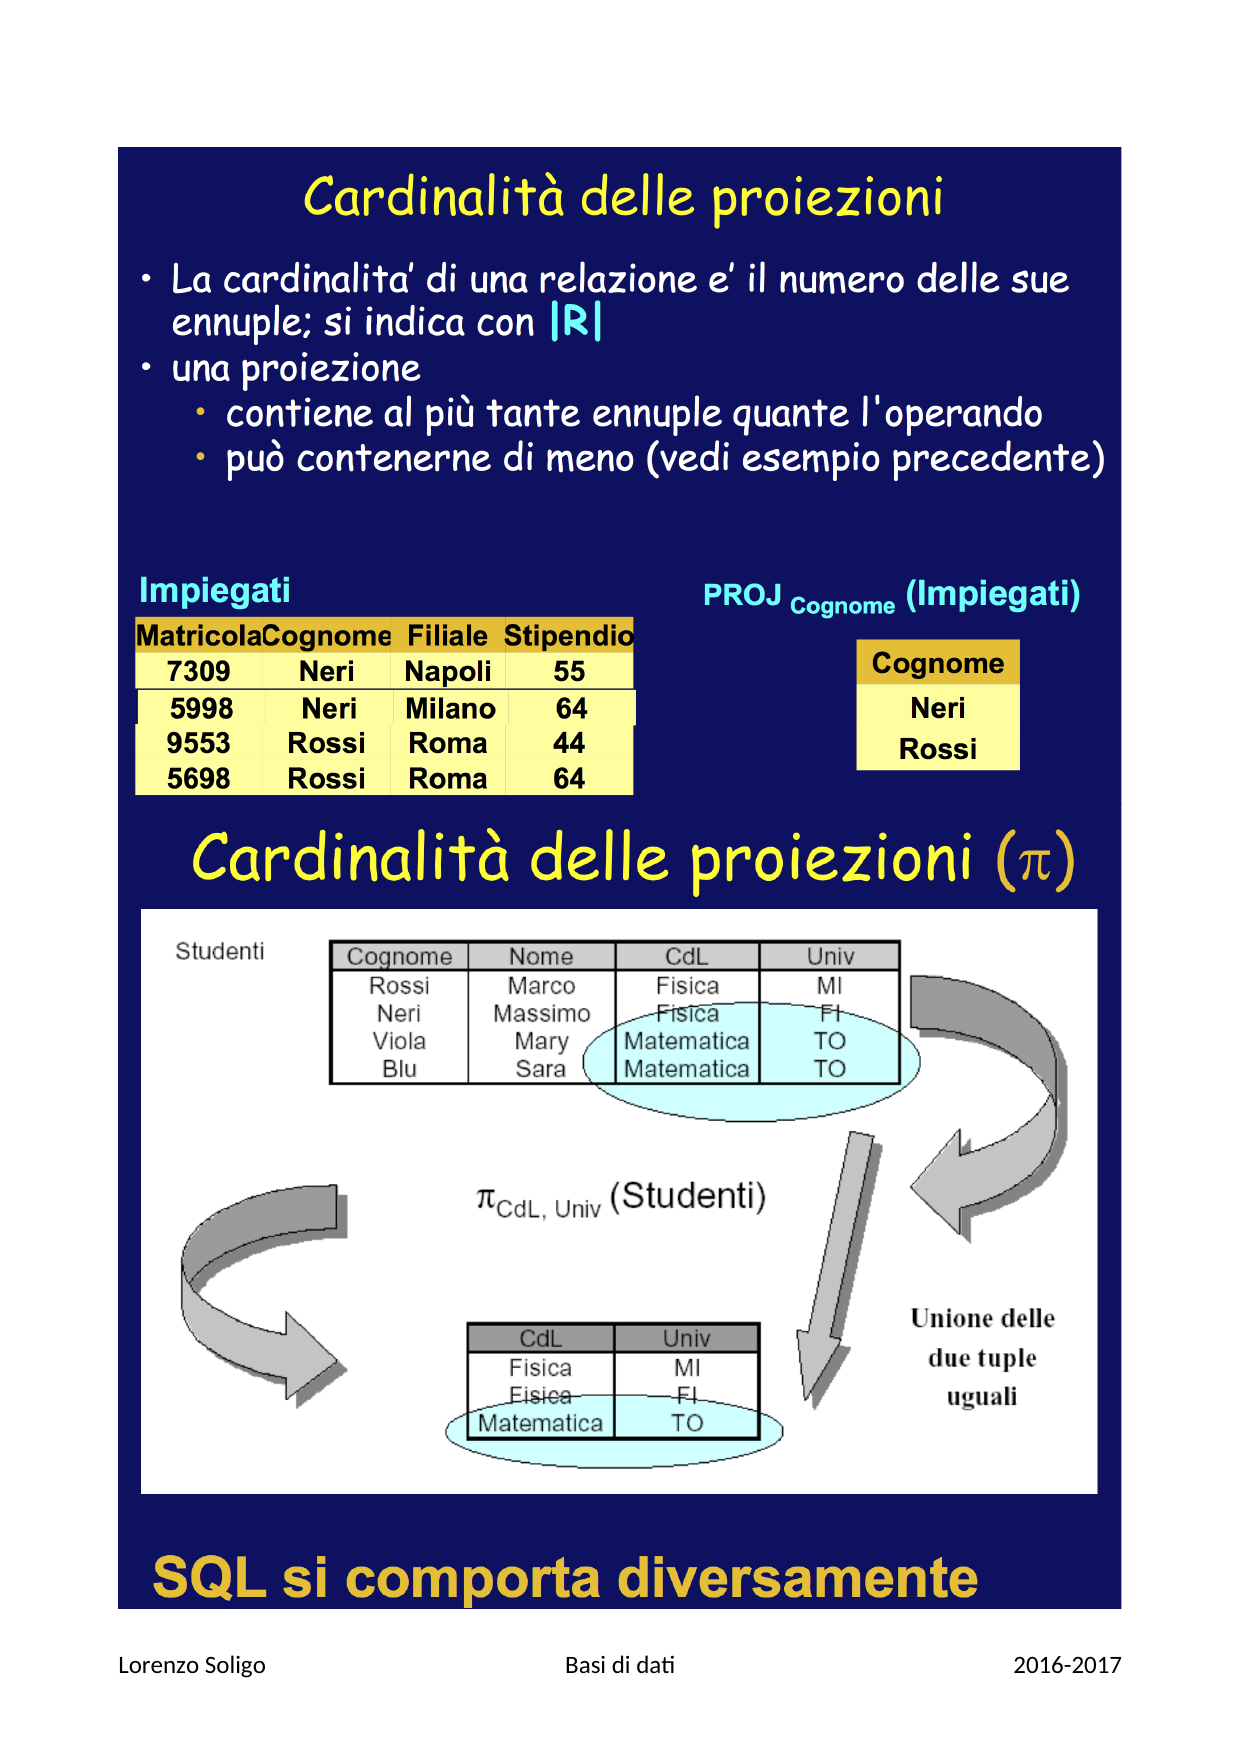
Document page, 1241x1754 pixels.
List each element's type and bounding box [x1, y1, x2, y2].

picture [118, 147, 1122, 1609]
